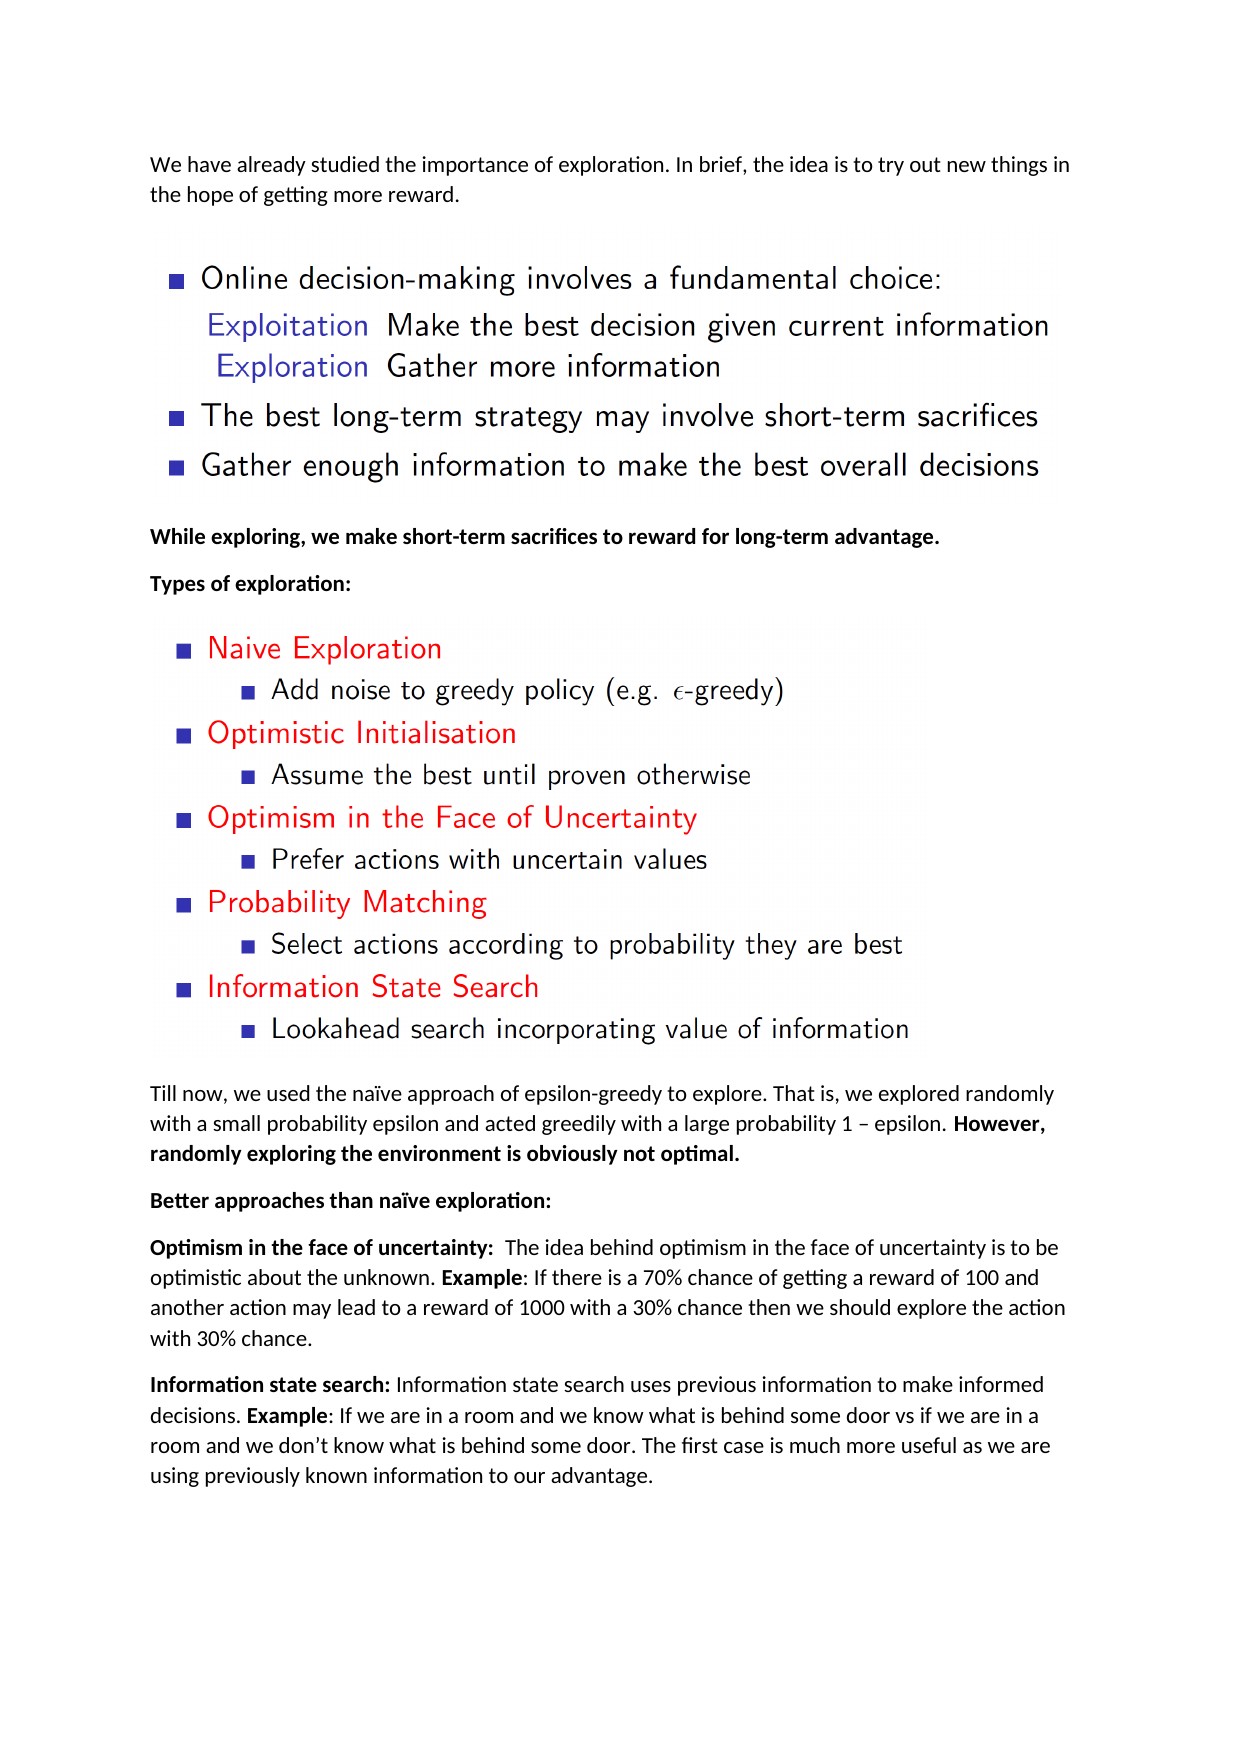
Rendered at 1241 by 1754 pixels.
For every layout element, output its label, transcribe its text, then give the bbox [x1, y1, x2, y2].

picture [150, 615, 930, 1060]
text Information state search: Information state search uses previous information to make informed decisions. Example: If we are in a room and we know what is behind some door vs if we are in a room and we don’t know what is behind some door. The first case is much more useful as we are using previously known information to our advantage. [150, 1371, 1090, 1489]
text Optimism in the face of uncertainty: The idea behind optimism in the face of uncertainty is to be optimistic about the unknown. Example: If there is a 70% chance of getting a reward of 100 and another action may lead to a reward of 1000 with a 30% chance then we should explore the action with 30% chance. [150, 1233, 1090, 1352]
text Till now, we used the naïve approach of epsilon-greedy to explore. That is, we explored randomly with a small probability epsilon and acted greedily with a large probability 1 – epsilon. However, randomly exploring the environment is obviously not optimal. [150, 1079, 1090, 1167]
text Better approaches than naïve exploration: [150, 1186, 1090, 1214]
picture [150, 227, 1064, 503]
text While exploring, we make short-term sacrifices to reward for long-term advantage. [150, 522, 1090, 550]
text Types of exploration: [150, 569, 1090, 597]
text We have already studied the importance of exploration. In brief, the idea is to try out new things in the hope of getting more reward. [150, 150, 1090, 208]
